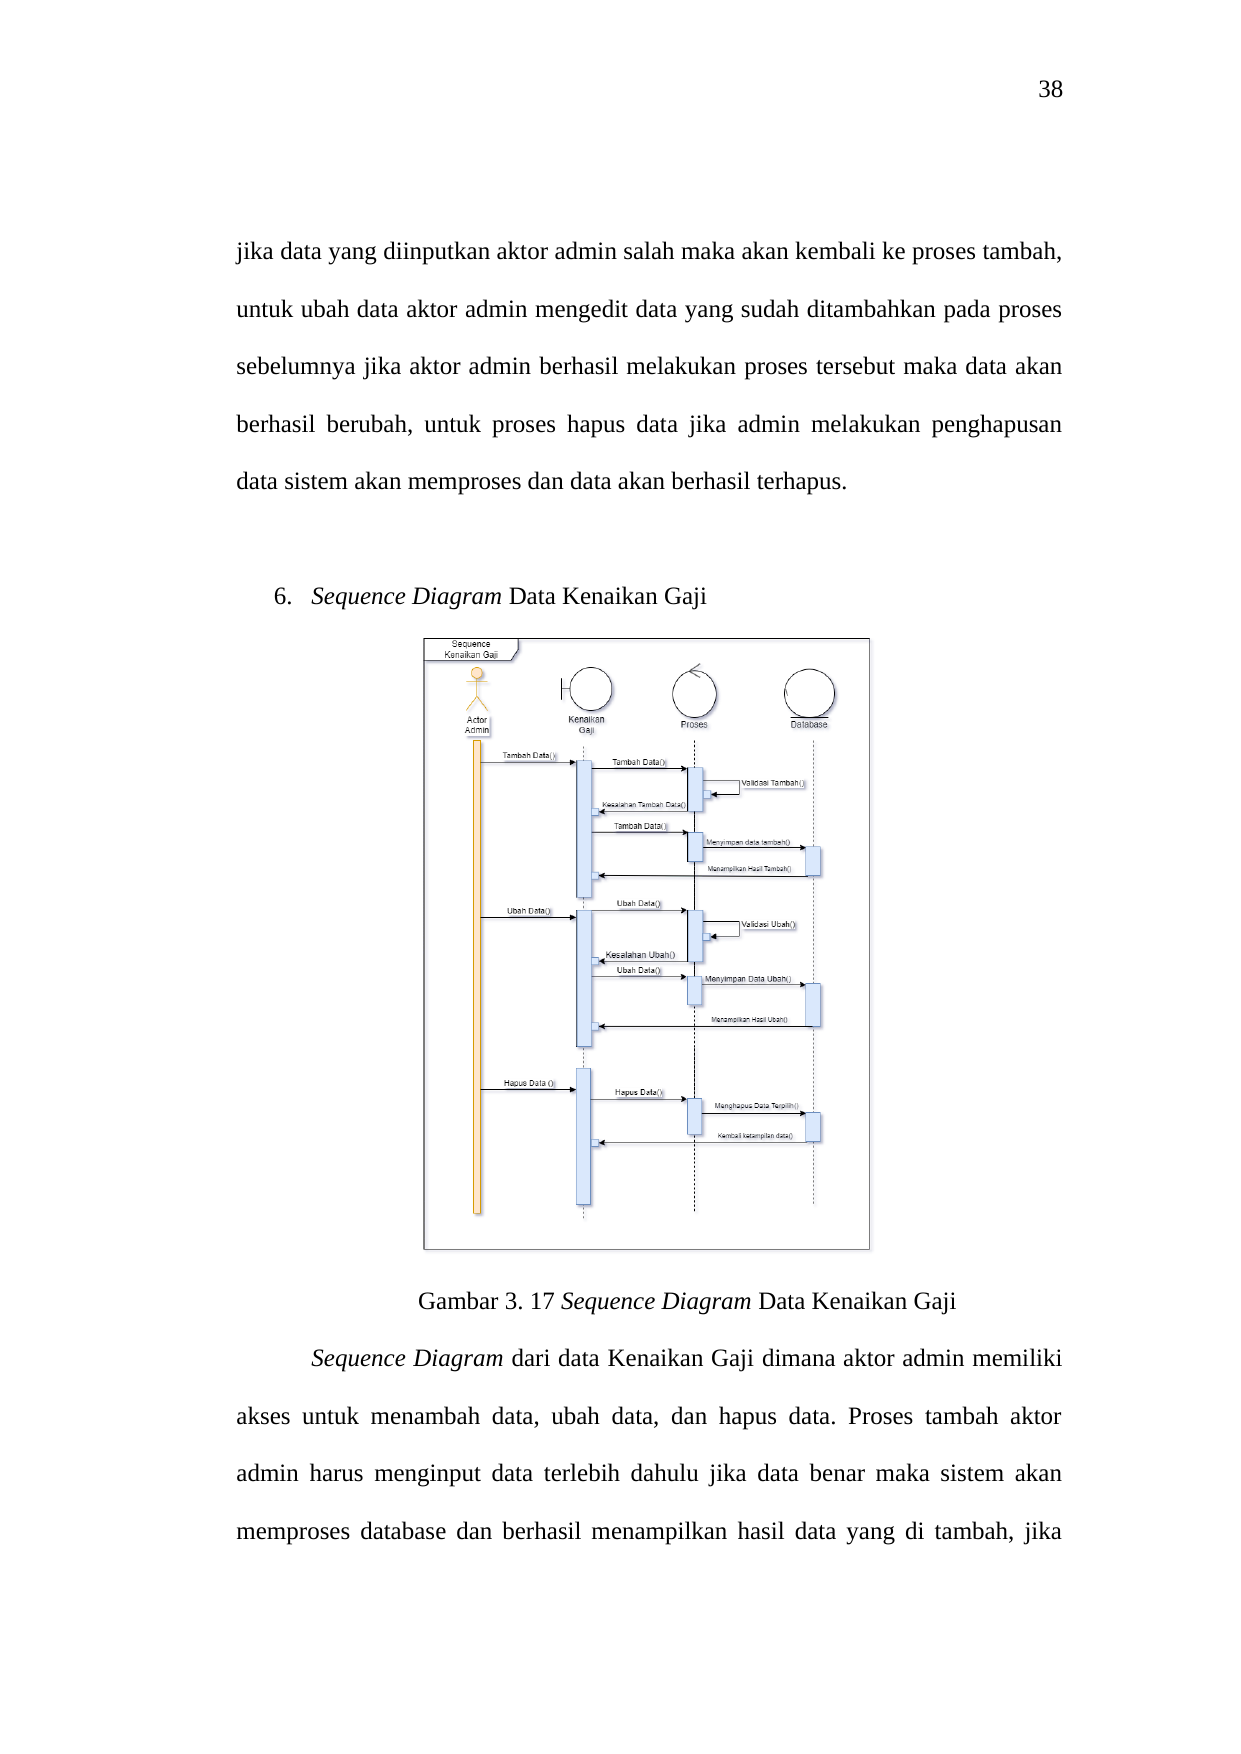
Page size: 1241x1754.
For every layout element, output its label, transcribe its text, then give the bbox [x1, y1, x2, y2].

picture [423, 638, 877, 1257]
list Sequence Diagram Data Kenaikan Gaji [274, 581, 1063, 610]
text Gambar 3. 17 Sequence Diagram Data Kenaikan Gaji [236, 1286, 1063, 1314]
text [236, 1343, 1063, 1544]
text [236, 236, 1063, 495]
